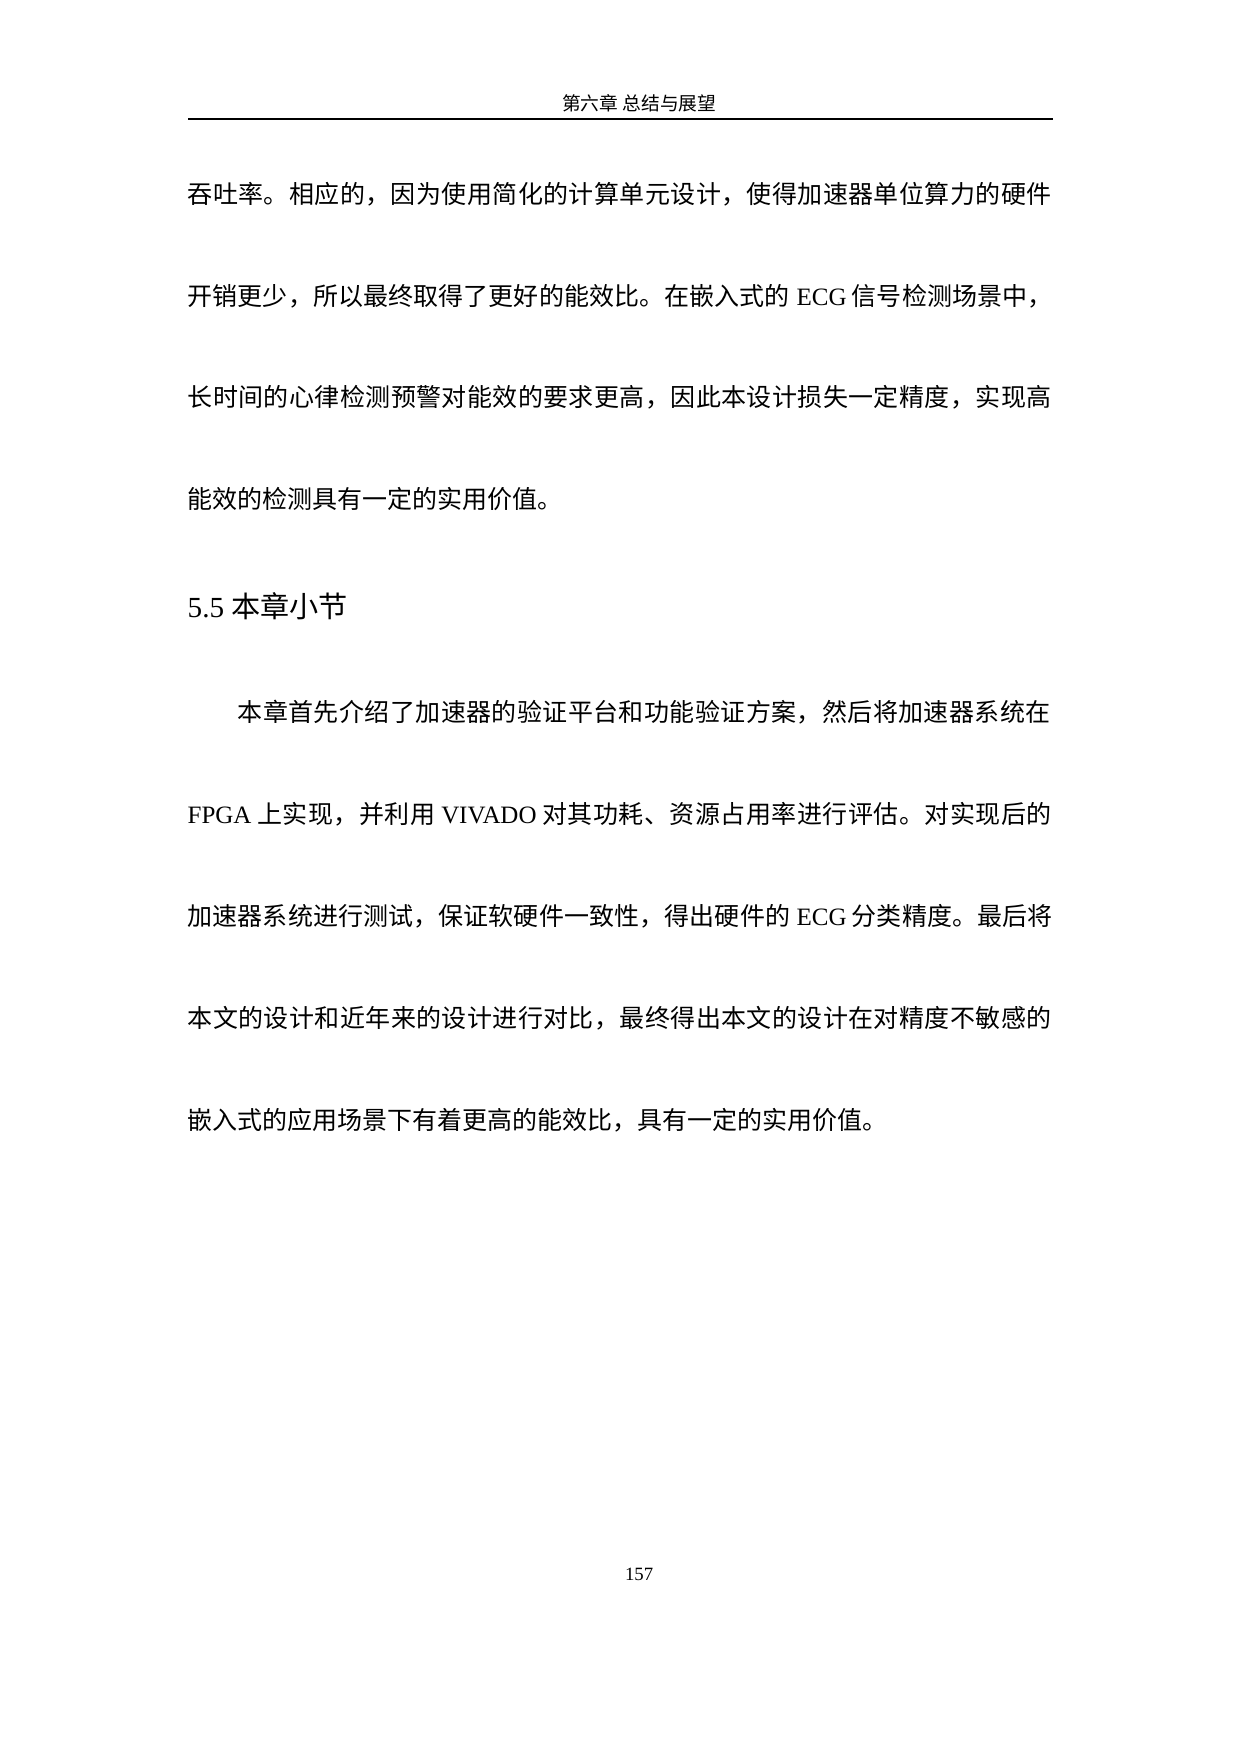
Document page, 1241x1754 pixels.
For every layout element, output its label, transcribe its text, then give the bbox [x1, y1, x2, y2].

text 5.5 本章小节 [187, 571, 1053, 639]
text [187, 158, 1053, 532]
text 本章首先介绍了加速器的验证平台和功能验证方案，然后将加速器系统在FPGA上实现，并利用VIVADO对其功耗、资源占用率进行评估。对实现后的加速器系统进行测试，保证软硬件一致性，得出硬件的ECG分类精度。最后将本文的设计和近年来的设计进行对比，最终得出本文的设计在对精度不敏感的嵌入式的应用场景下有着更高的能效比，具有一定的实用价值。 [187, 677, 1053, 1152]
